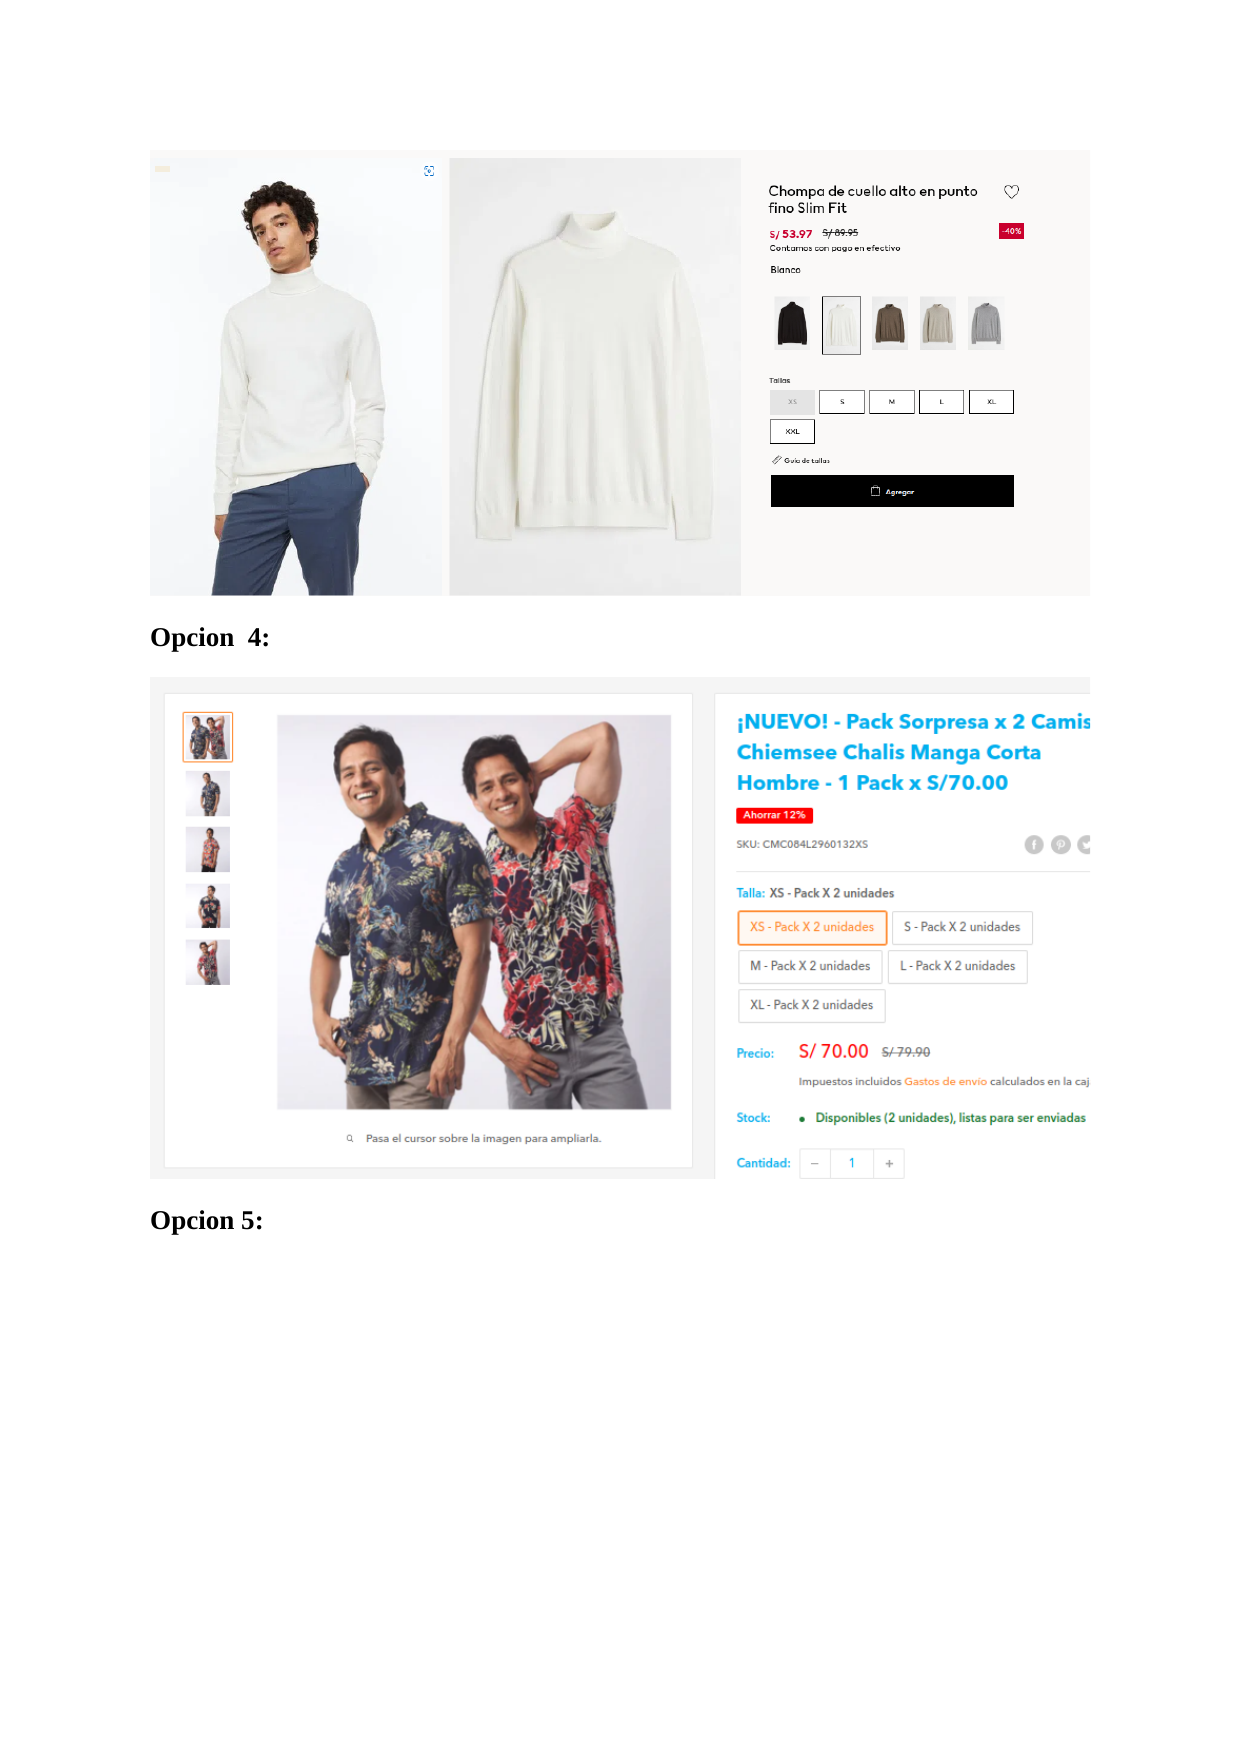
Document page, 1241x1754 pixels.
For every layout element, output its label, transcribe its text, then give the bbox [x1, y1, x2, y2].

picture [150, 677, 1091, 1179]
text Opcion 5: [150, 1204, 1090, 1235]
text Opcion 4: [150, 621, 1090, 652]
picture [150, 150, 1091, 596]
